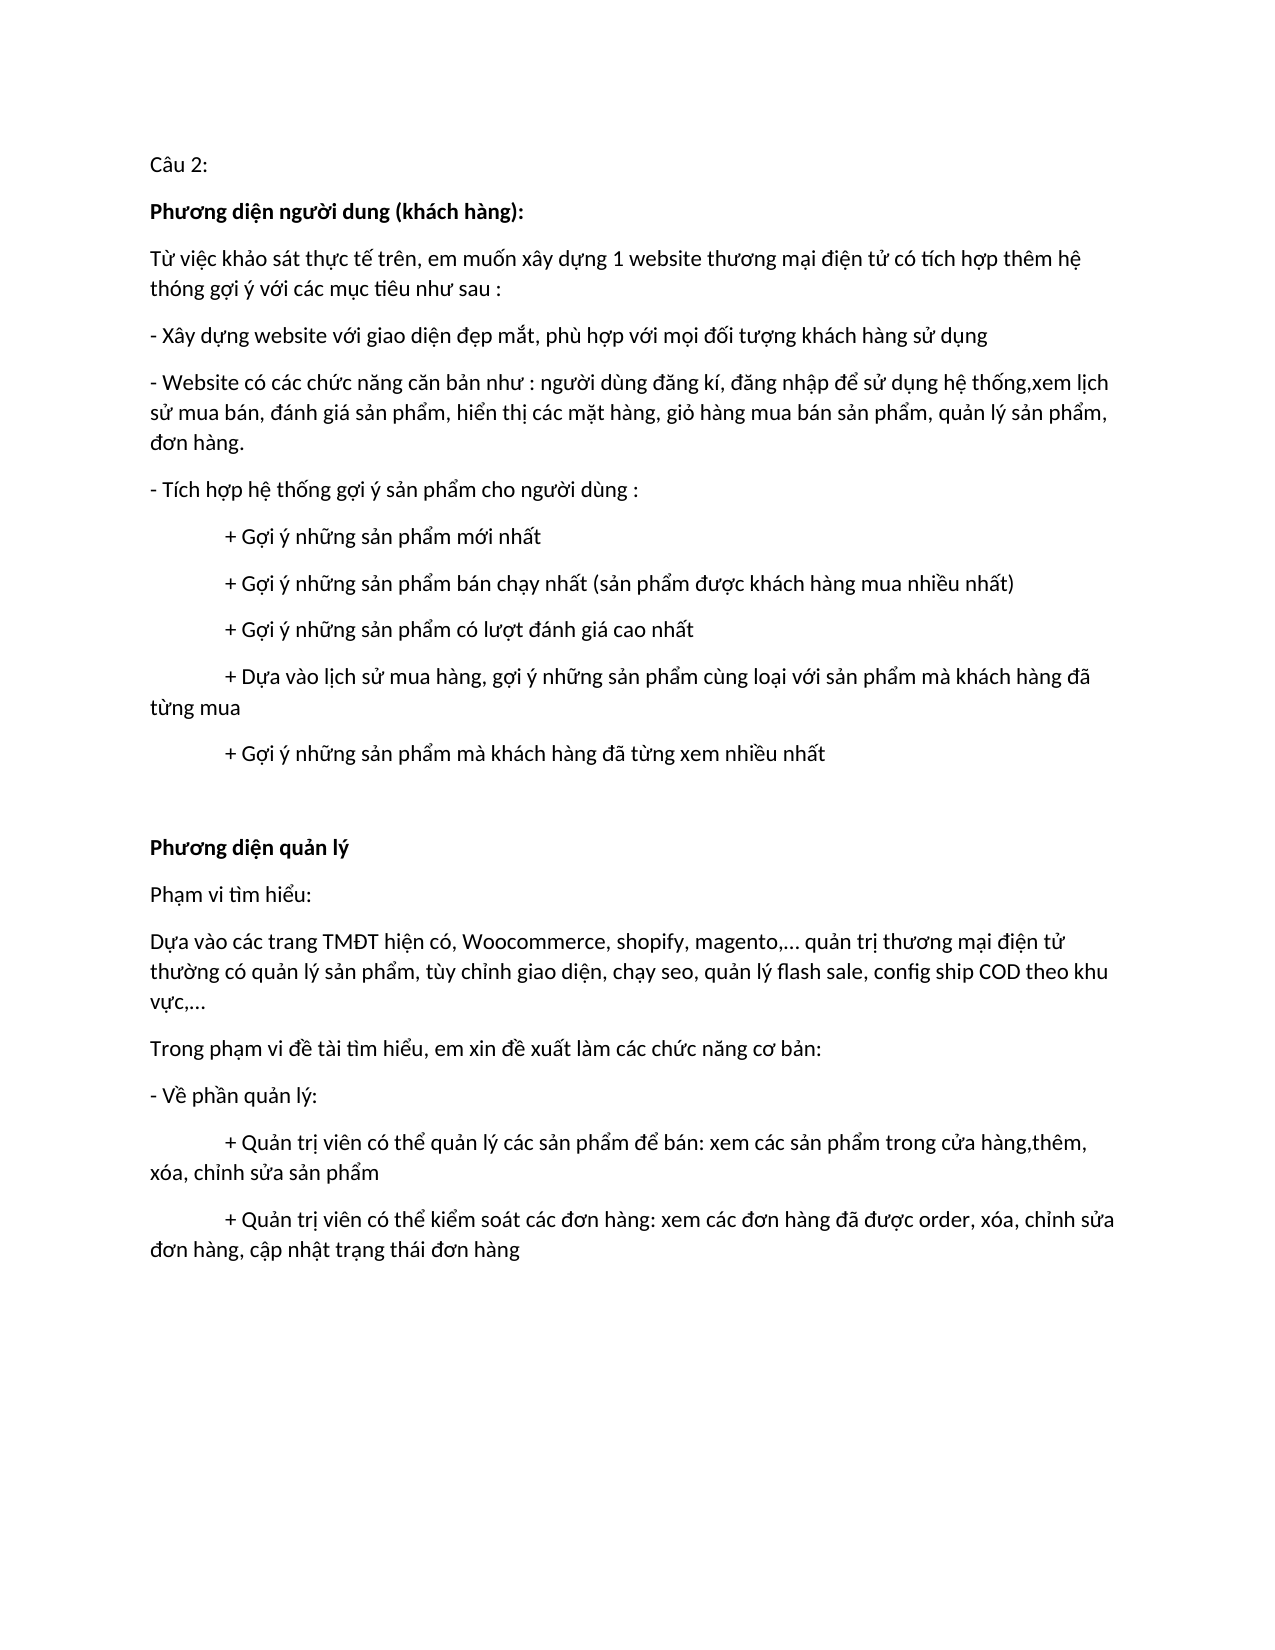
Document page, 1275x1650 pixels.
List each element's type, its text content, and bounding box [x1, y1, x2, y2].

text - Tích hợp hệ thống gợi ý sản phẩm cho người dùng : [150, 475, 1125, 503]
text + Quản trị viên có thể kiểm soát các đơn hàng: xem các đơn hàng đã được order, xóa, chỉnh sửa đơn hàng, cập nhật trạng thái đơn hàng [150, 1205, 1125, 1263]
text Từ việc khảo sát thực tế trên, em muốn xây dựng 1 website thương mại điện tử có tích hợp thêm hệ thóng gợi ý với các mục tiêu như sau : [150, 244, 1125, 302]
text Dựa vào các trang TMĐT hiện có, Woocommerce, shopify, magento,… quản trị thương mại điện tử thường có quản lý sản phẩm, tùy chỉnh giao diện, chạy seo, quản lý flash sale, config ship COD theo khu vực,… [150, 927, 1125, 1016]
text Phạm vi tìm hiểu: [150, 880, 1125, 908]
text Trong phạm vi đề tài tìm hiểu, em xin đề xuất làm các chức năng cơ bản: [150, 1034, 1125, 1062]
text + Dựa vào lịch sử mua hàng, gợi ý những sản phẩm cùng loại với sản phẩm mà khách hàng đã từng mua [150, 662, 1125, 721]
text + Gợi ý những sản phẩm có lượt đánh giá cao nhất [150, 616, 1125, 644]
text + Gợi ý những sản phẩm bán chạy nhất (sản phẩm được khách hàng mua nhiều nhất) [150, 569, 1125, 597]
text + Gợi ý những sản phẩm mới nhất [150, 522, 1125, 550]
text + Gợi ý những sản phẩm mà khách hàng đã từng xem nhiều nhất [150, 739, 1125, 768]
text Phương diện người dung (khách hàng): [150, 197, 1125, 225]
text - Website có các chức năng căn bản như : người dùng đăng kí, đăng nhập để sử dụng hệ thống,xem lịch sử mua bán, đánh giá sản phẩm, hiển thị các mặt hàng, giỏ hàng mua bán sản phẩm, quản lý sản phẩm, đơn hàng. [150, 368, 1125, 456]
text - Về phần quản lý: [150, 1081, 1125, 1109]
text + Quản trị viên có thể quản lý các sản phẩm để bán: xem các sản phẩm trong cửa hàng,thêm, xóa, chỉnh sửa sản phẩm [150, 1128, 1125, 1186]
text Câu 2: [150, 150, 1125, 178]
text - Xây dựng website với giao diện đẹp mắt, phù hợp với mọi đối tượng khách hàng sử dụng [150, 321, 1125, 349]
text Phương diện quản lý [150, 833, 1125, 861]
